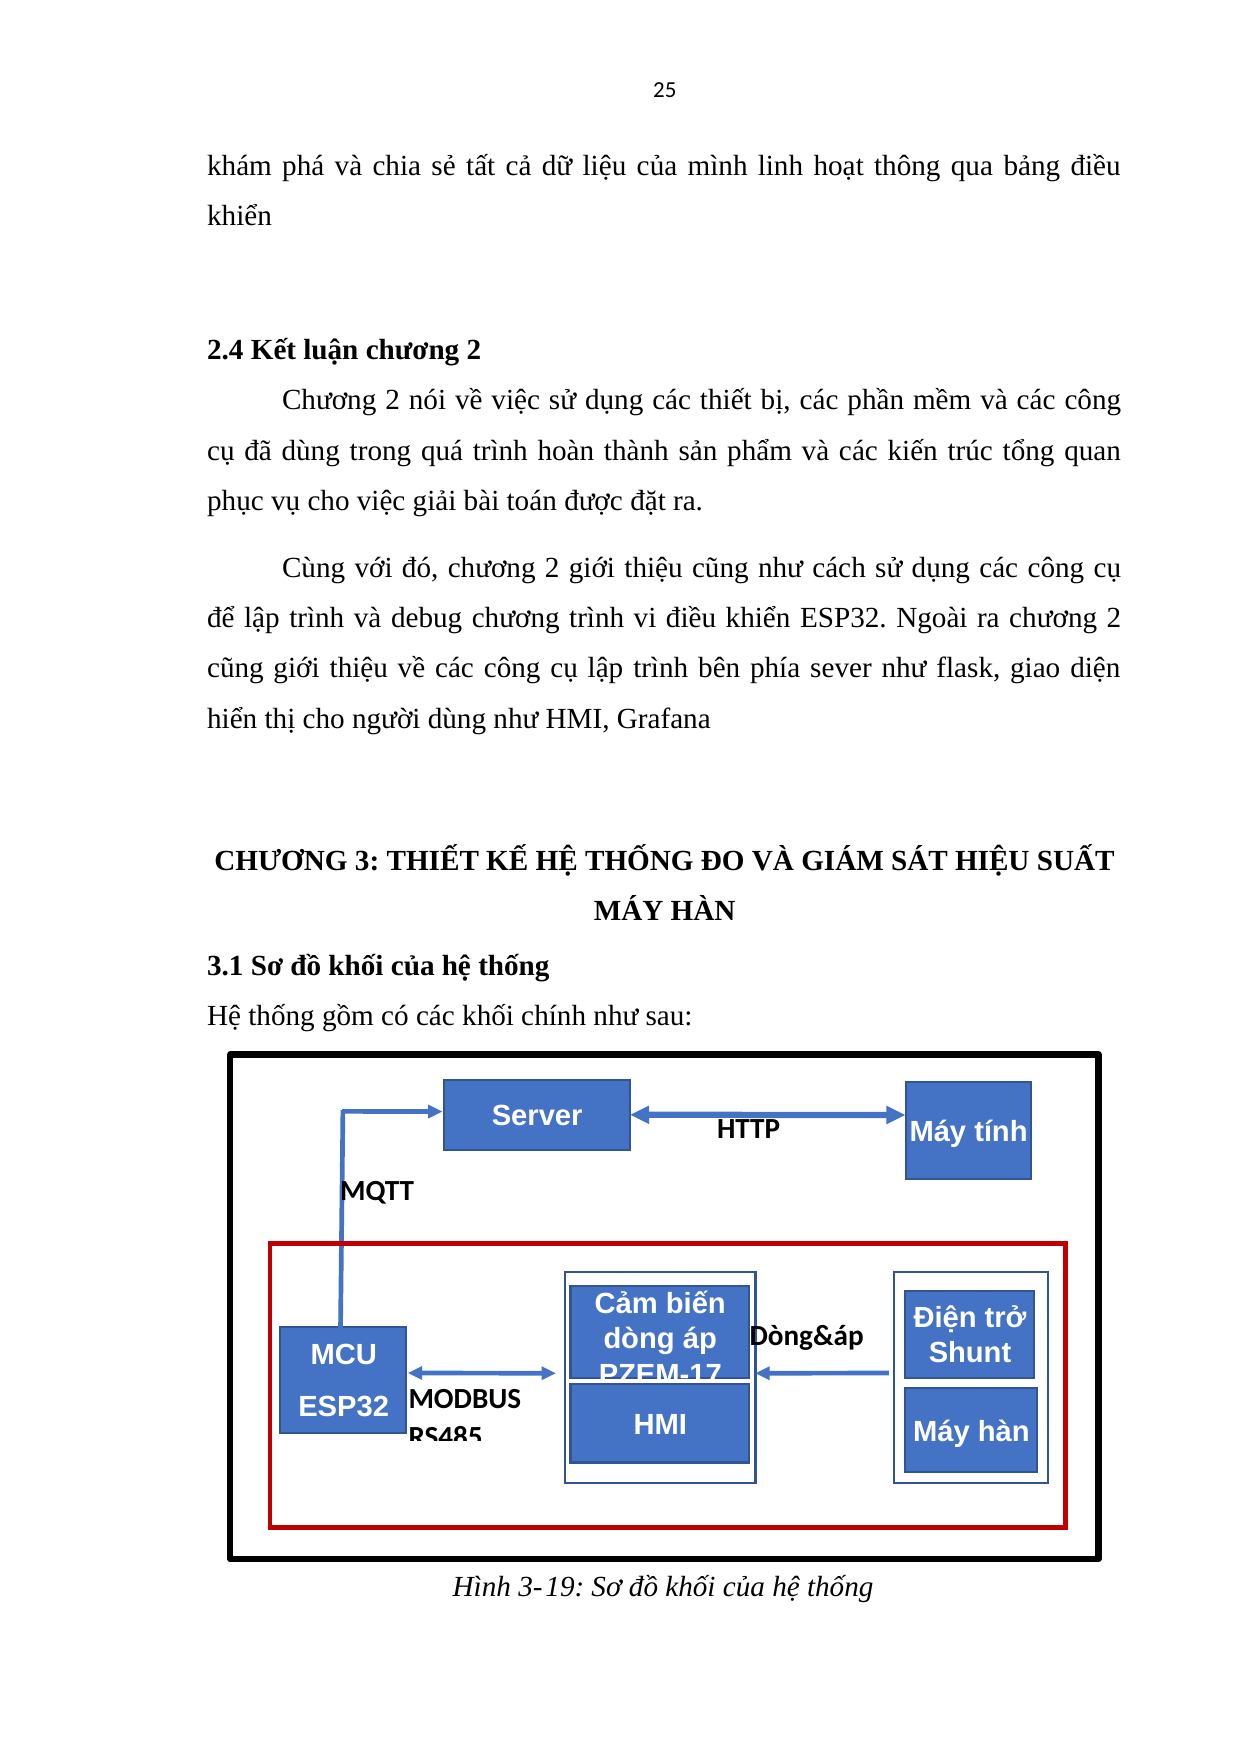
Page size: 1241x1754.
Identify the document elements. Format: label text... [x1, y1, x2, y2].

text Kết luận chương 2 [207, 332, 1122, 366]
subtitle THIẾT KẾ HỆ THỐNG ĐO VÀ GIÁM SÁT HIỆU SUẤT MÁY HÀN [207, 843, 1122, 927]
text Cùng với đó, chương 2 giới thiệu cũng như cách sử dụng các công cụ để lập trình và debug chương trình vi điều khiển ESP32. Ngoài ra chương 2 cũng giới thiệu về các công cụ lập trình bên phía sever như flask, giao diện hiển thị cho người dùng như HMI, Grafana [207, 550, 1122, 734]
text Hệ thống gồm có các khối chính như sau: [207, 998, 1122, 1032]
text Sơ đồ khối của hệ thống [207, 948, 1122, 981]
text Chương 2 nói về việc sử dụng các thiết bị, các phần mềm và các công cụ đã dùng trong quá trình hoàn thành sản phẩm và các kiến trúc tổng quan phục vụ cho việc giải bài toán được đặt ra. [207, 382, 1122, 516]
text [207, 148, 1122, 232]
